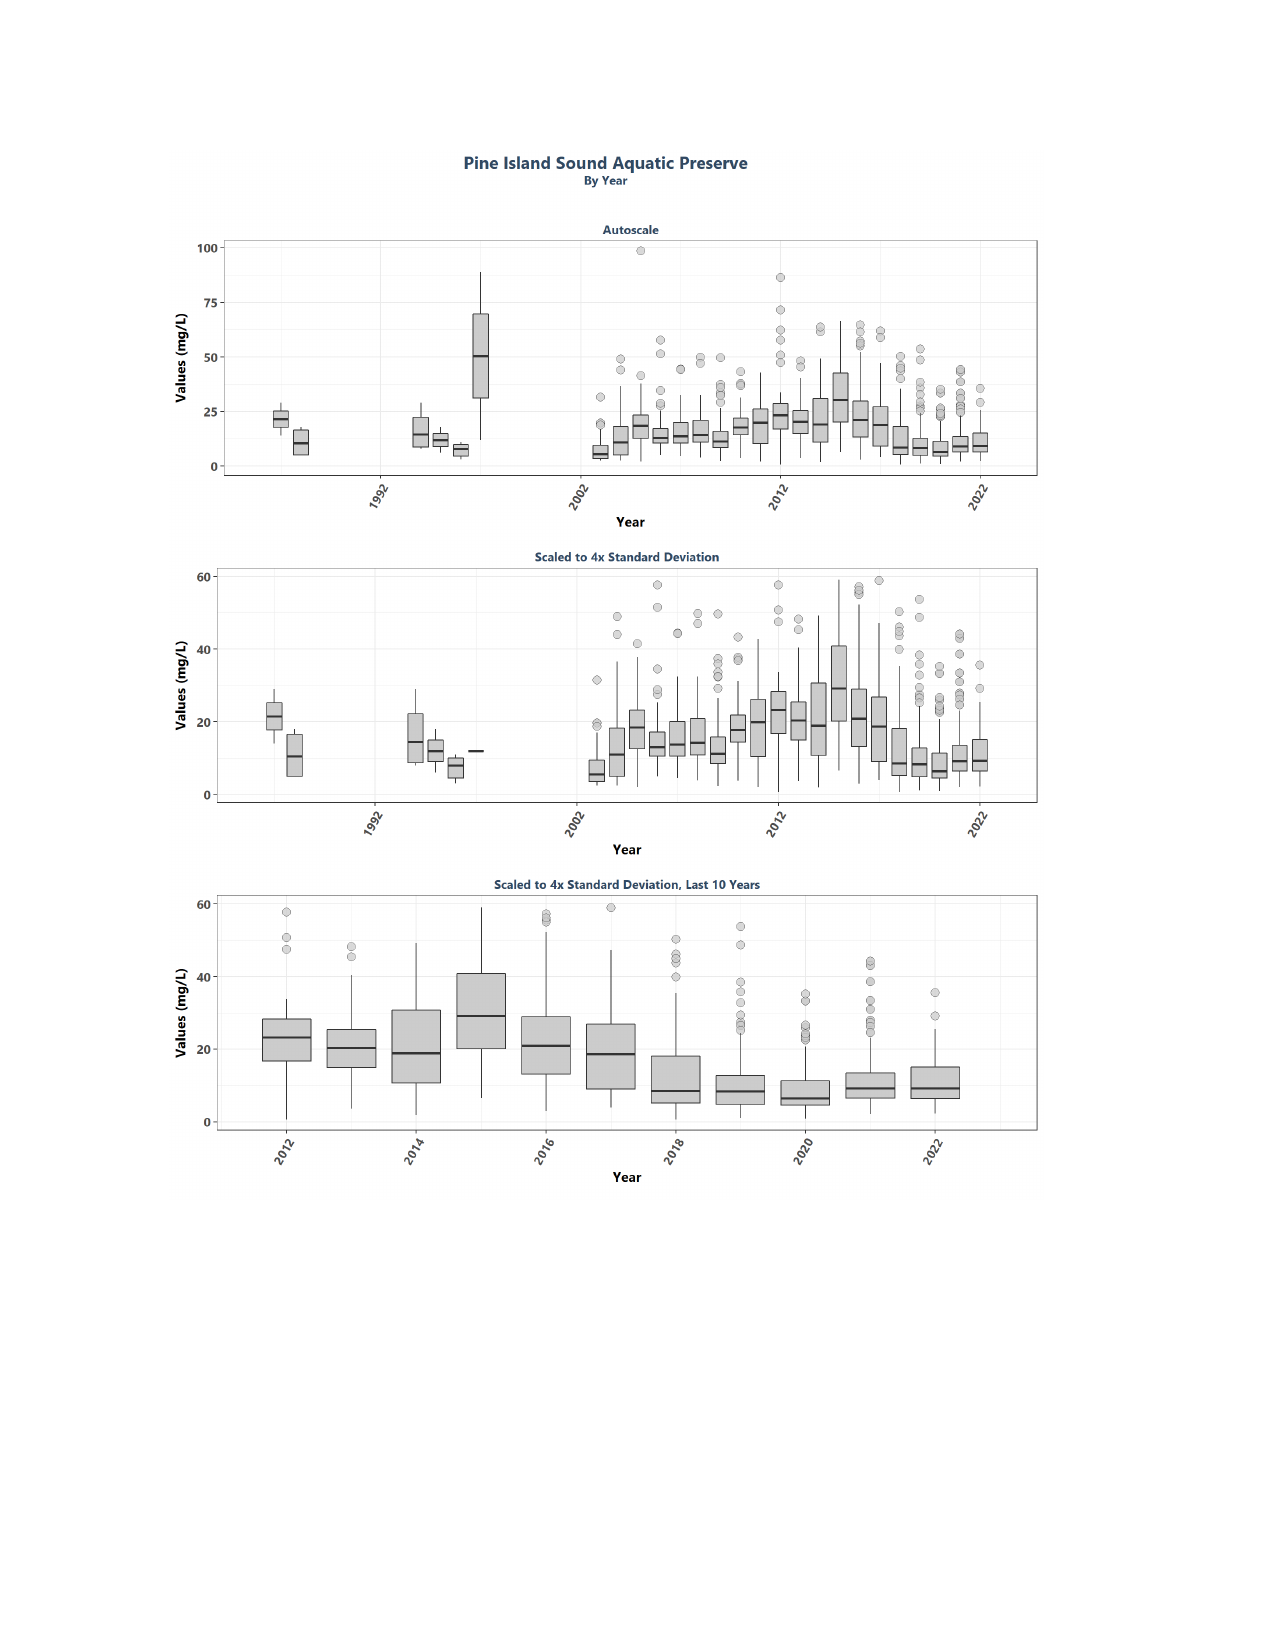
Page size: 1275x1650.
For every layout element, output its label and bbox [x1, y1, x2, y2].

picture [168, 150, 1044, 1200]
